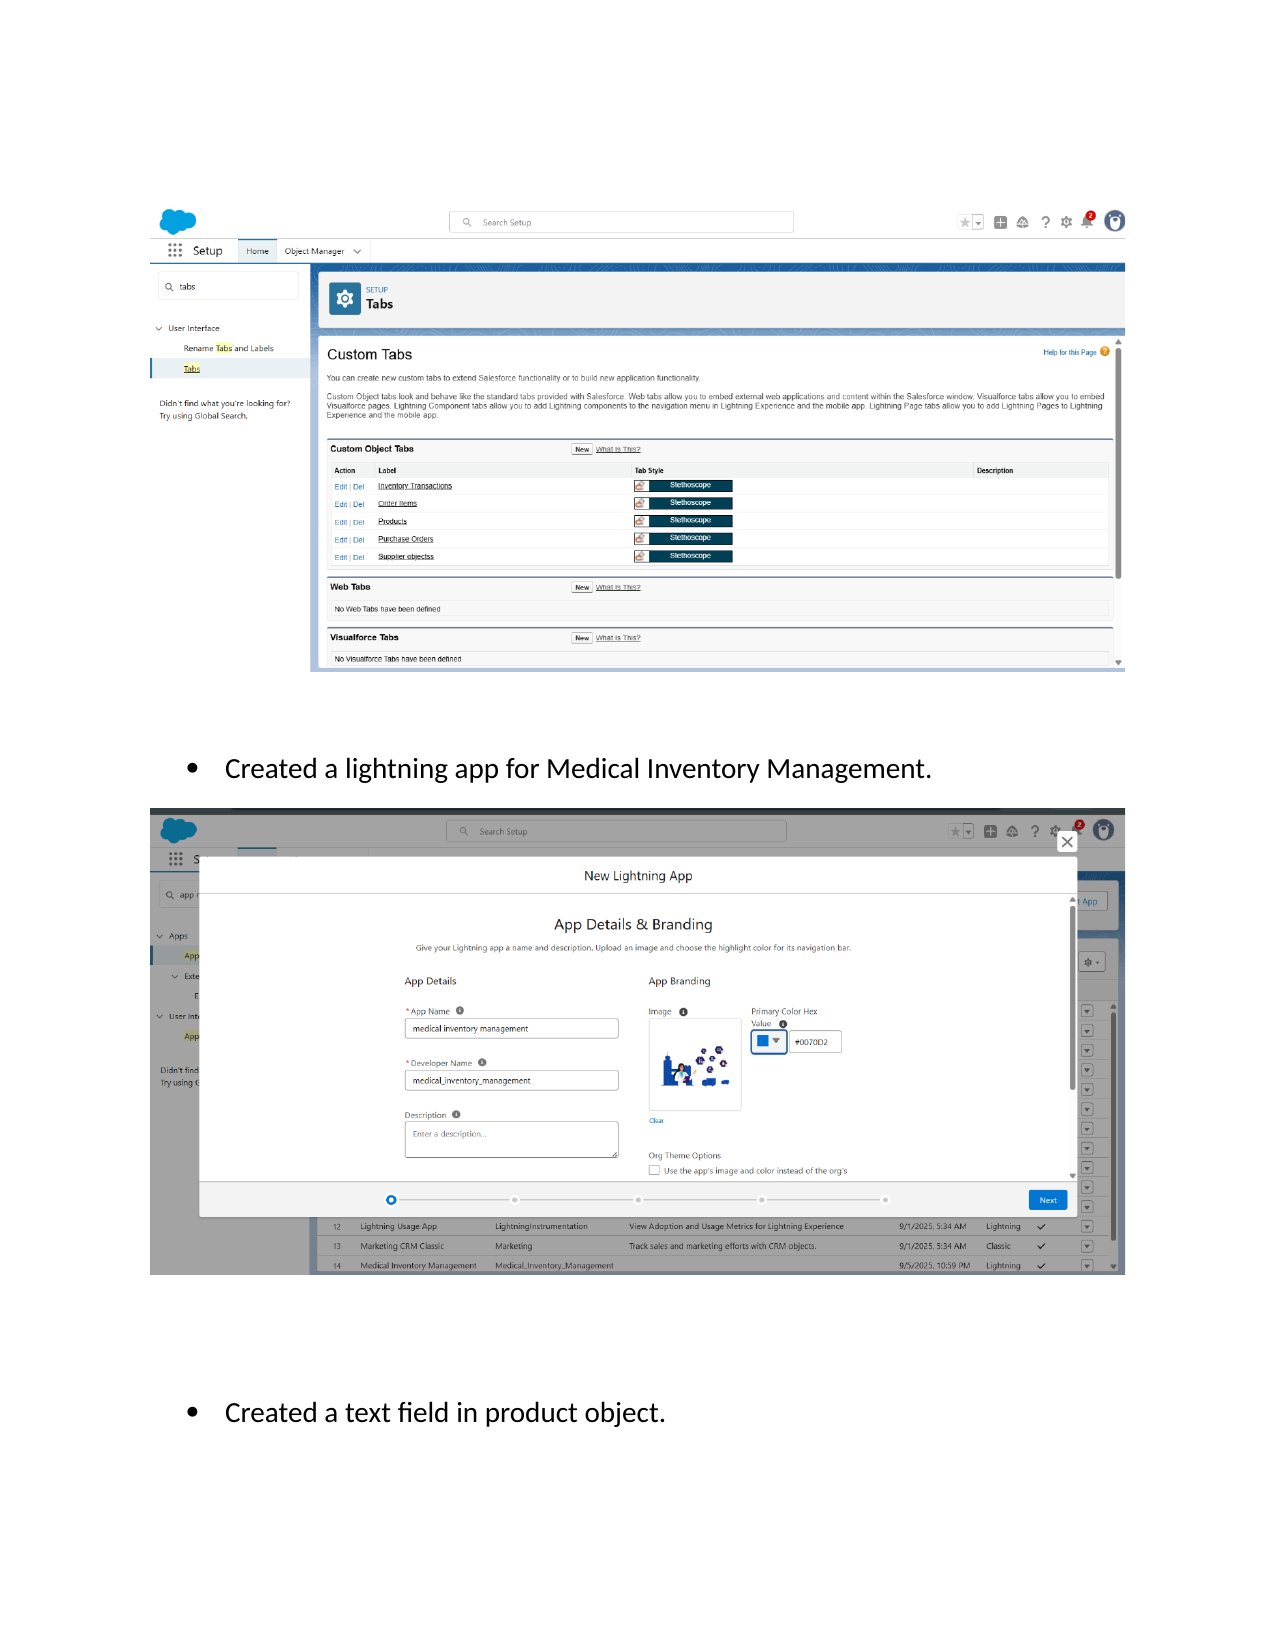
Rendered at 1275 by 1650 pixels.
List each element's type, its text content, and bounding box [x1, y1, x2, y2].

list Created a text field in product object. [187, 1394, 1125, 1430]
picture [150, 207, 1125, 672]
list Created a lightning app for Medical Inventory Management. [187, 750, 1125, 786]
picture [150, 808, 1125, 1275]
